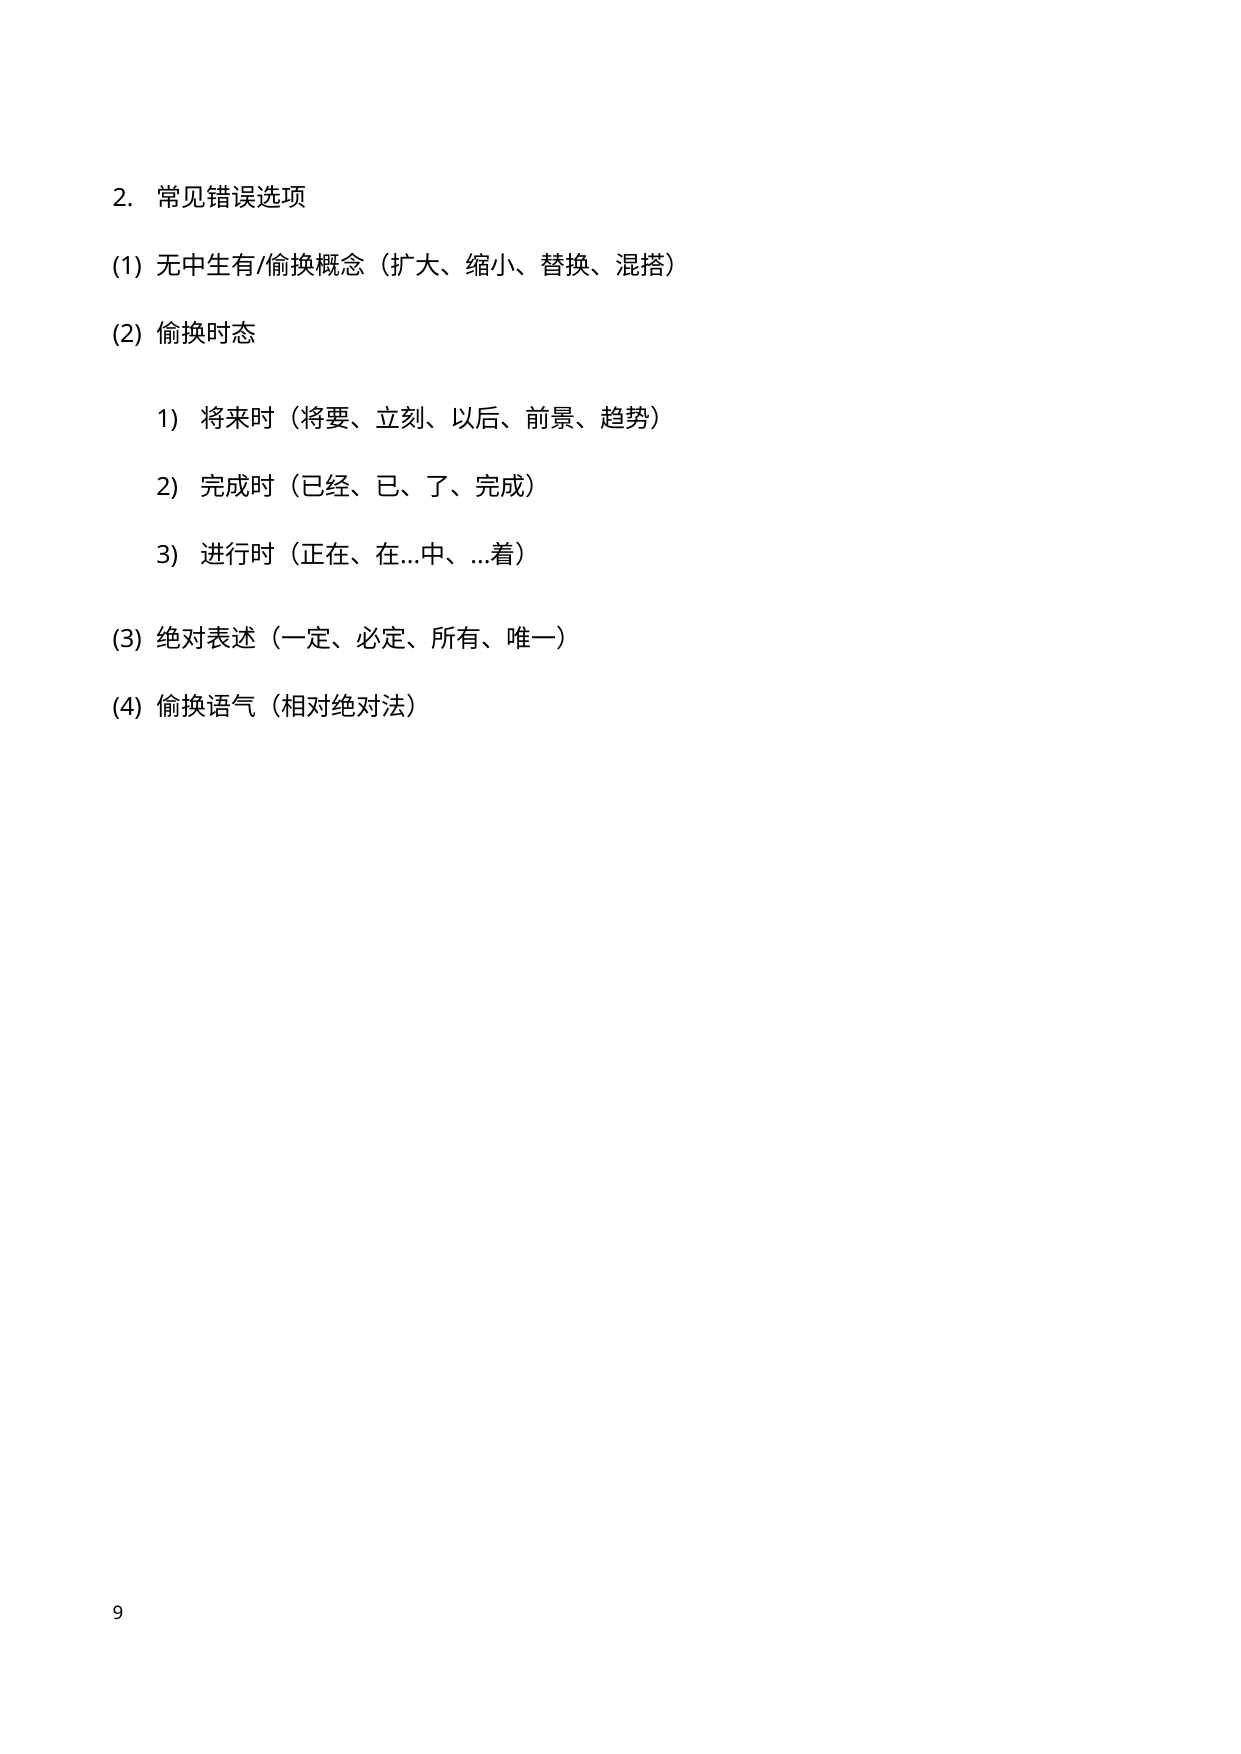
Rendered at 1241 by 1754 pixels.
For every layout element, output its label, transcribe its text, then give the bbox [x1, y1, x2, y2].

list 将来时（将要、立刻、以后、前景、趋势） [156, 382, 1128, 450]
list 绝对表述（一定、必定、所有、唯一） [112, 603, 1128, 671]
list 偷换时态 [112, 297, 1128, 365]
list 无中生有/偷换概念（扩大、缩小、替换、混搭） [112, 229, 1128, 297]
list 常见错误选项 [112, 162, 1128, 229]
list 进行时（正在、在...中、...着） [156, 518, 1128, 586]
list 完成时（已经、已、了、完成） [156, 450, 1128, 518]
list 偷换语气（相对绝对法） [112, 671, 1128, 739]
